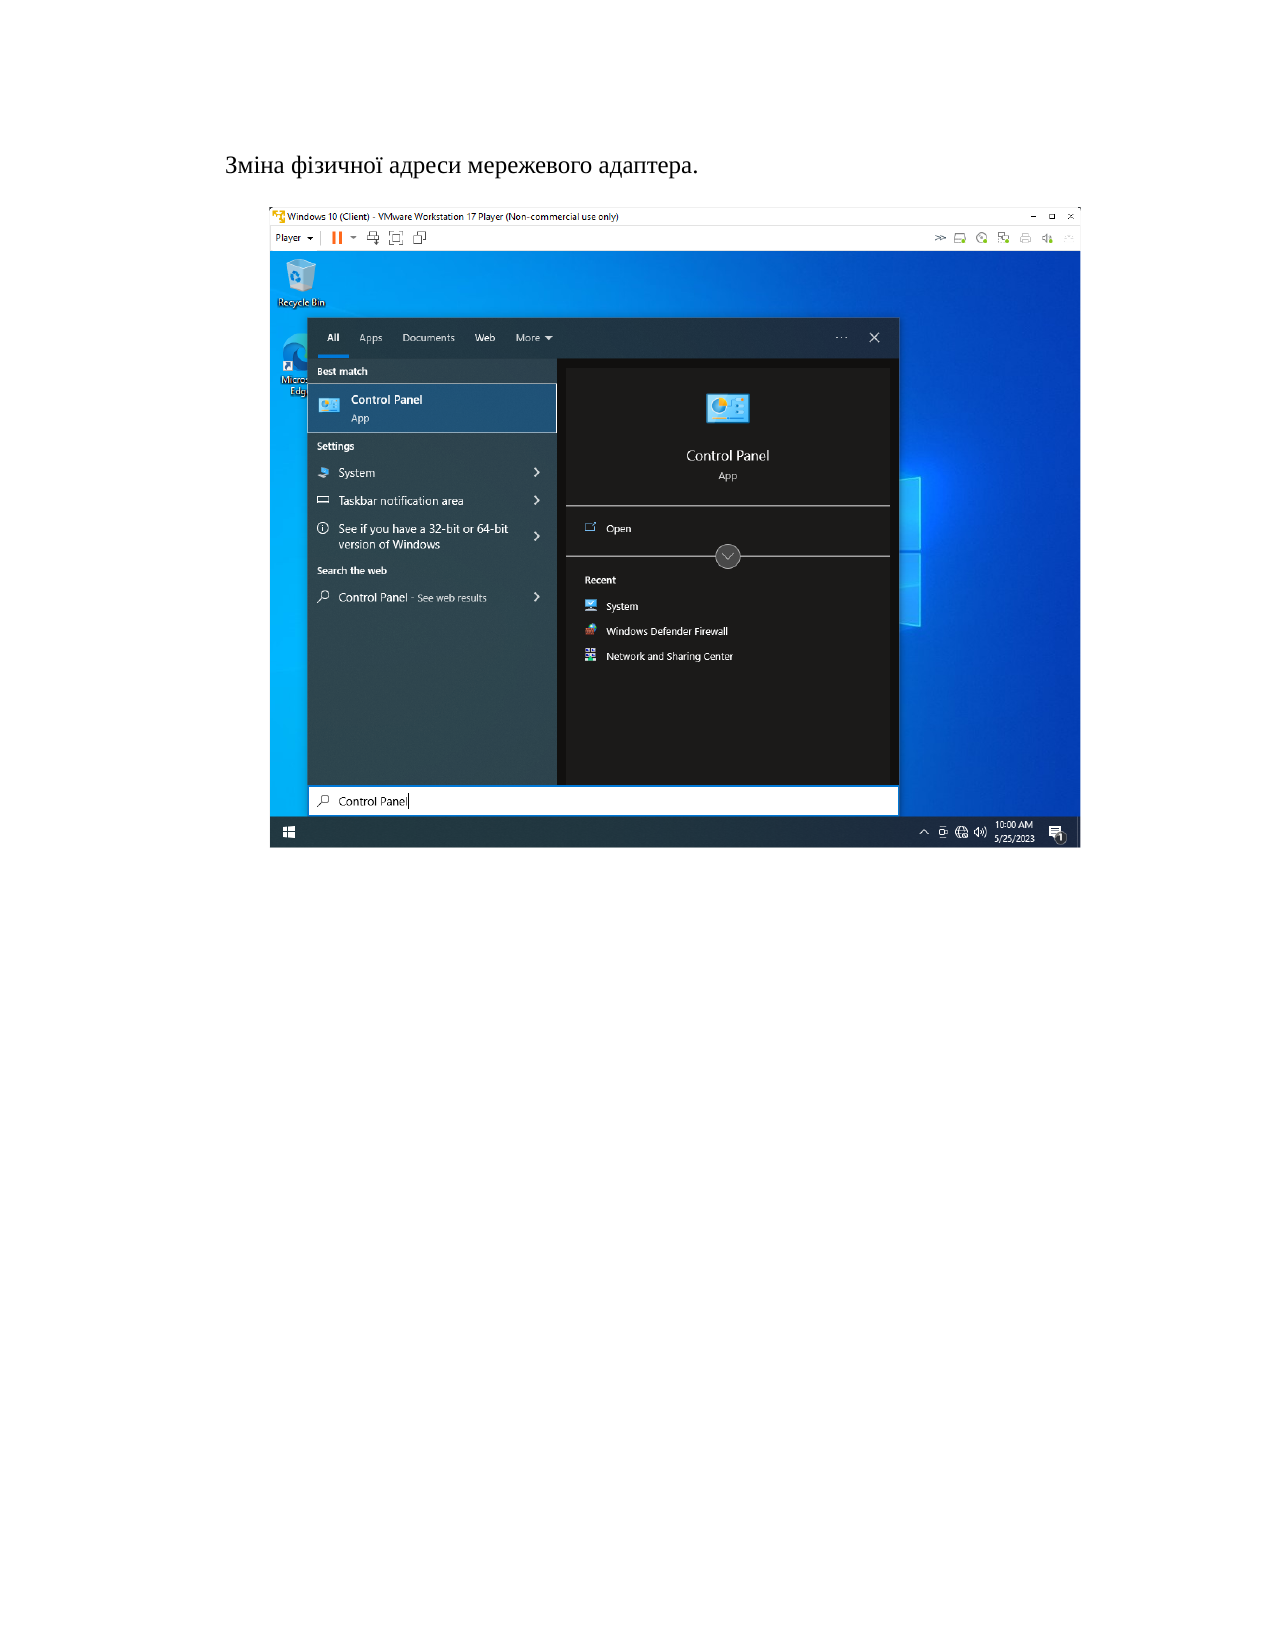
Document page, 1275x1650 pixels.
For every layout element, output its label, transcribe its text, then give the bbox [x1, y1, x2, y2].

picture [269, 207, 1081, 848]
text Зміна фізичної адреси мережевого адаптера. [225, 150, 1125, 179]
picture [312, 299, 324, 305]
picture [282, 377, 293, 382]
picture [269, 293, 282, 298]
